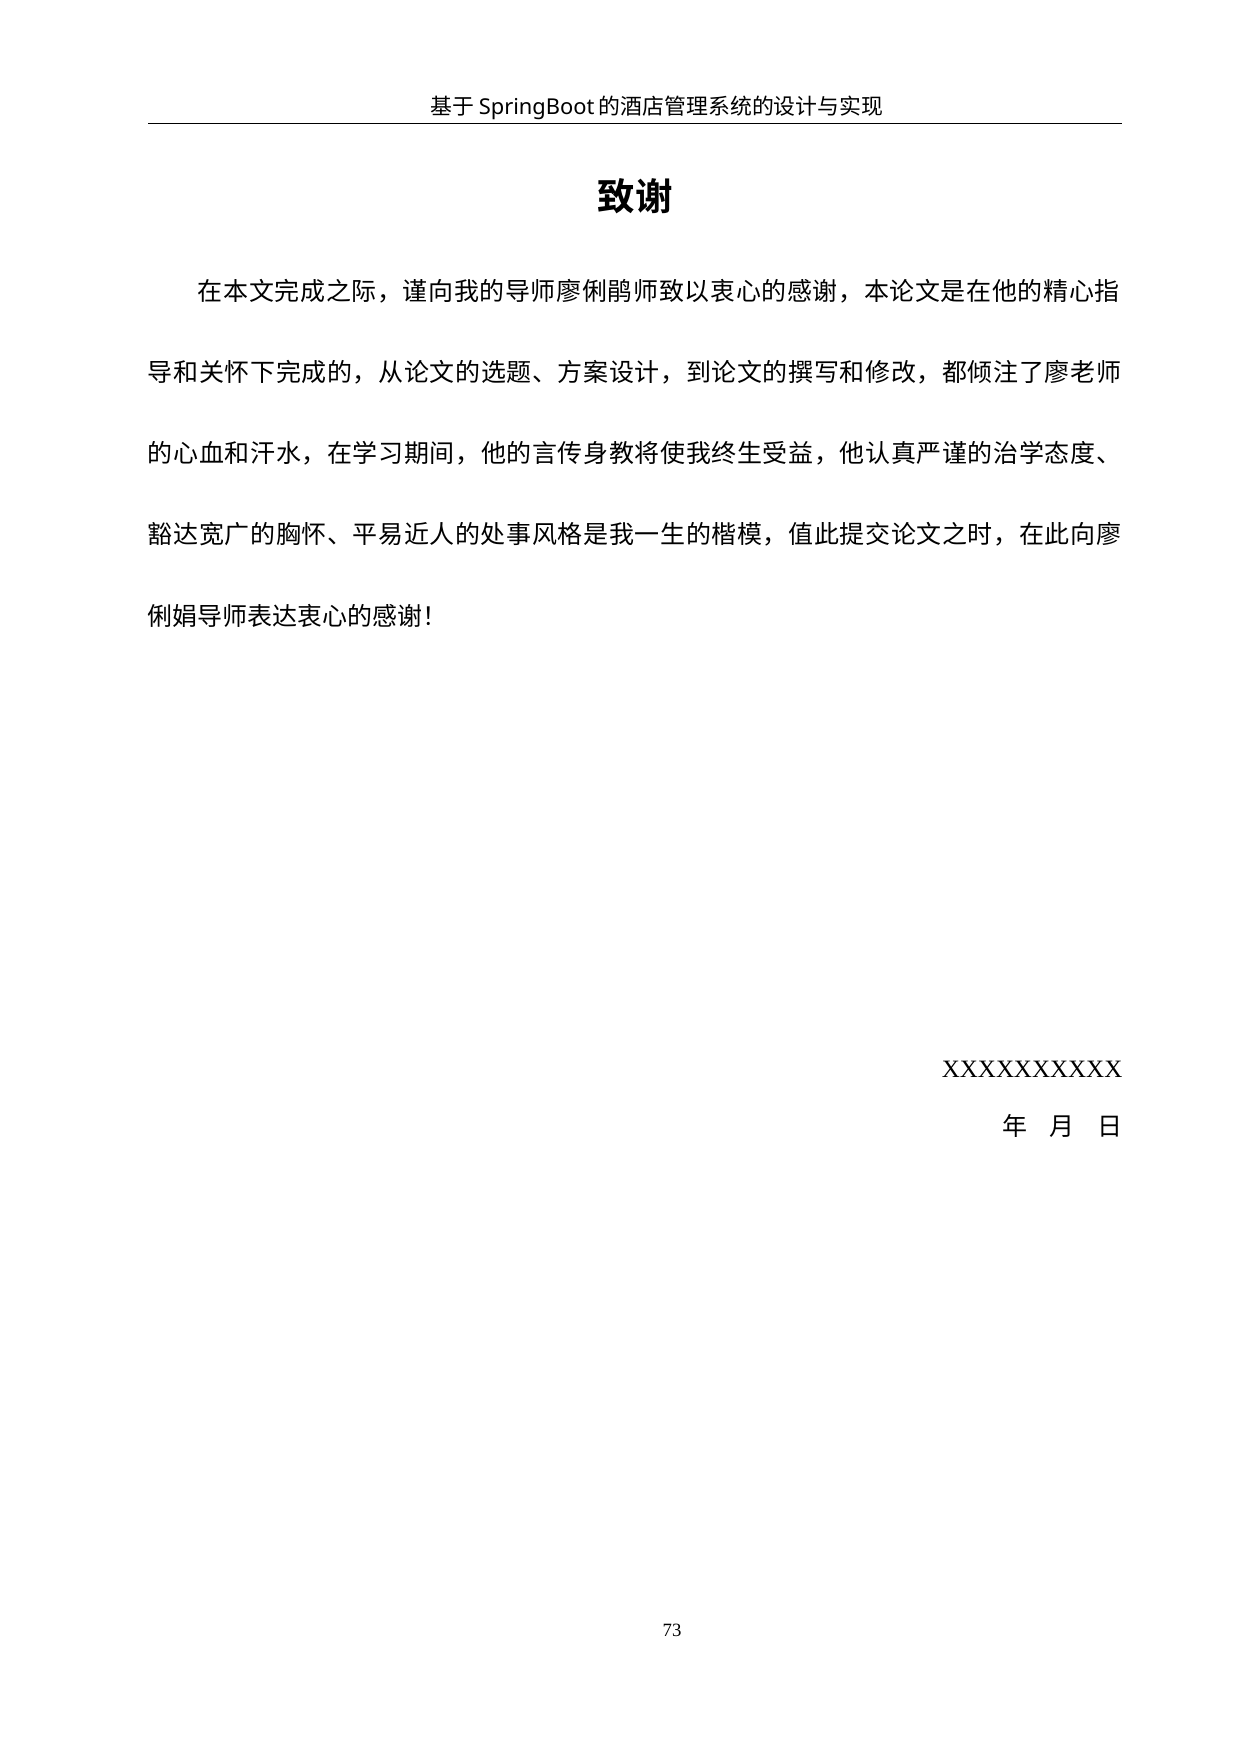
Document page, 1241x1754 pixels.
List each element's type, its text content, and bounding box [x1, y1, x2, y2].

text 致谢 [148, 162, 1122, 227]
text 在本文完成之际，谨向我的导师廖俐鹃师致以衷心的感谢，本论文是在他的精心指导和关怀下完成的，从论文的选题、方案设计，到论文的撰写和修改，都倾注了廖老师的心血和汗水，在学习期间，他的言传身教将使我终生受益，他认真严谨的治学态度、豁达宽广的胸怀、平易近人的处事风格是我一生的楷模，值此提交论文之时，在此向廖俐娟导师表达衷心的感谢！ [148, 257, 1122, 647]
text XXXXXXXXXX [148, 1053, 1122, 1085]
text 年 月 日 [148, 1092, 1122, 1157]
